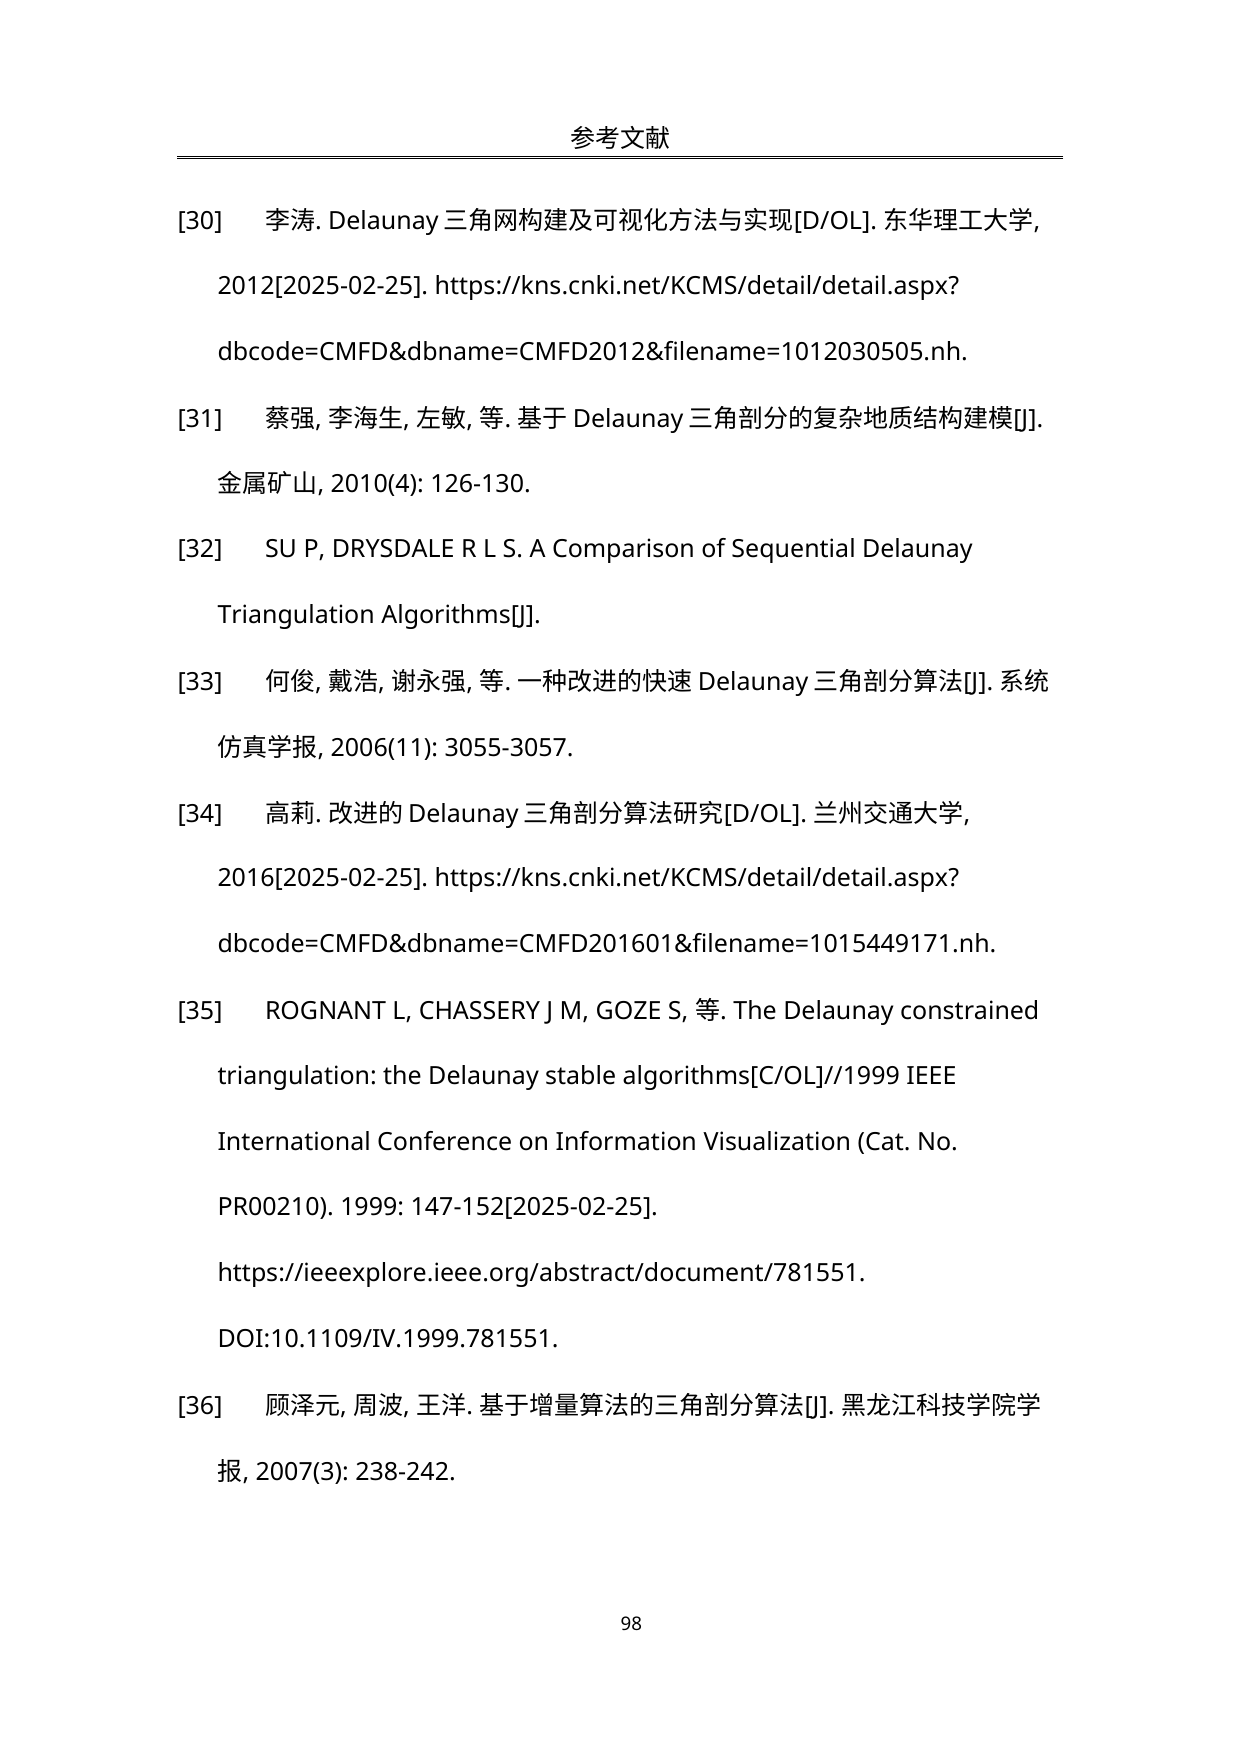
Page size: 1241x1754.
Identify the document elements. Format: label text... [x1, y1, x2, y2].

text [32] SU P, DRYSDALE R L S. A Comparison of Sequential Delaunay Triangulation Algorithms[J]. [177, 515, 1063, 647]
text [33] 何俊, 戴浩, 谢永强, 等. 一种改进的快速Delaunay三角剖分算法[J]. 系统仿真学报, 2006(11): 3055-3057. [177, 647, 1063, 778]
text [31] 蔡强, 李海生, 左敏, 等. 基于Delaunay三角剖分的复杂地质结构建模[J]. 金属矿山, 2010(4): 126-130. [177, 383, 1063, 515]
text [30] 李涛. Delaunay三角网构建及可视化方法与实现[D/OL]. 东华理工大学, 2012[2025-02-25]. https://kns.cnki.net/KCMS/detail/detail.aspx?dbcode=CMFD&dbname=CMFD2012&filename=1012030505.nh. [177, 186, 1063, 383]
text [34] 高莉. 改进的Delaunay三角剖分算法研究[D/OL]. 兰州交通大学, 2016[2025-02-25]. https://kns.cnki.net/KCMS/detail/detail.aspx?dbcode=CMFD&dbname=CMFD201601&filename=1015449171.nh. [177, 778, 1063, 976]
text [35] ROGNANT L, CHASSERY J M, GOZE S, 等. The Delaunay constrained triangulation: the Delaunay stable algorithms[C/OL]//1999 IEEE International Conference on Information Visualization (Cat. No. PR00210). 1999: 147-152[2025-02-25]. https://ieeexplore.ieee.org/abstract/document/781551. DOI:10.1109/IV.1999.781551. [177, 976, 1063, 1371]
text [36] 顾泽元, 周波, 王洋. 基于增量算法的三角剖分算法[J]. 黑龙江科技学院学报, 2007(3): 238-242. [177, 1371, 1063, 1502]
